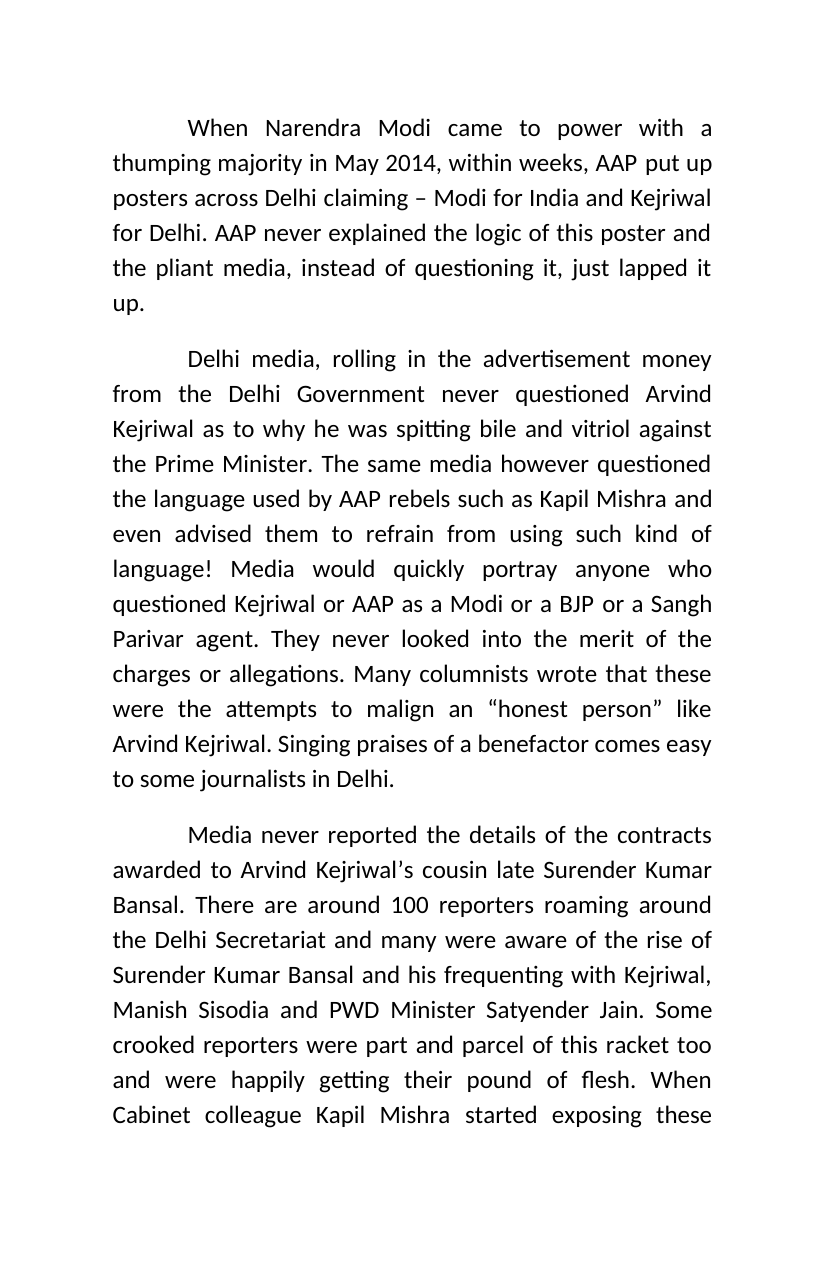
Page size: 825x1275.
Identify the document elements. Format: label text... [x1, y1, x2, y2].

text When Narendra Modi came to power with a thumping majority in May 2014, within weeks, AAP put up posters across Delhi claiming – Modi for India and Kejriwal for Delhi. AAP never explained the logic of this poster and the pliant media, instead of questioning it, just lapped it up. [112, 112, 712, 318]
text Delhi media, rolling in the advertisement money from the Delhi Government never questioned Arvind Kejriwal as to why he was spitting bile and vitriol against the Prime Minister. The same media however questioned the language used by AAP rebels such as Kapil Mishra and even advised them to refrain from using such kind of language! Media would quickly portray anyone who questioned Kejriwal or AAP as a Modi or a BJP or a Sangh Parivar agent. They never looked into the merit of the charges or allegations. Many columnists wrote that these were the attempts to malign an “honest person” like Arvind Kejriwal. Singing praises of a benefactor comes easy to some journalists in Delhi. [112, 343, 712, 794]
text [112, 819, 712, 1130]
